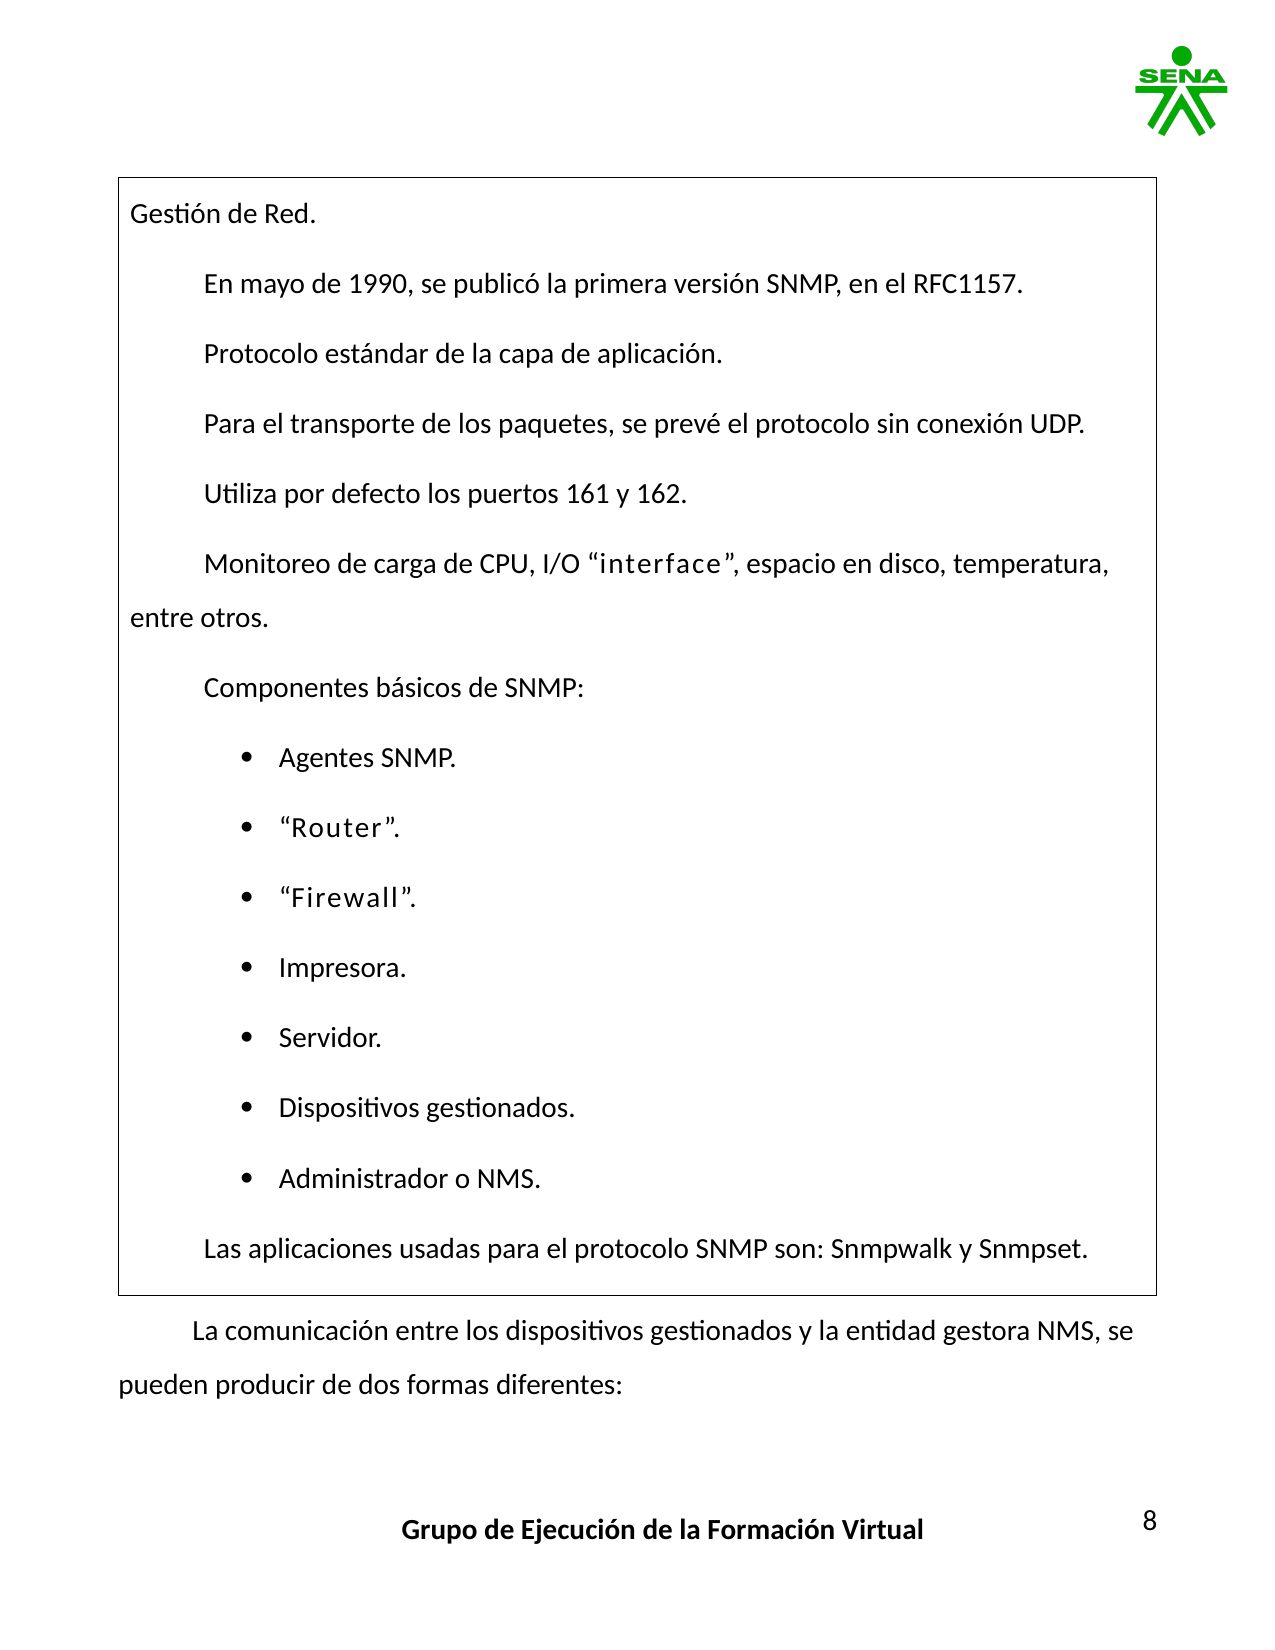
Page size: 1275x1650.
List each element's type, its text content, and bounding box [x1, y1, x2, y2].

text La comunicación entre los dispositivos gestionados y la entidad gestora NMS, se pueden producir de dos formas diferentes: [118, 1312, 1157, 1401]
picture [1135, 46, 1228, 136]
